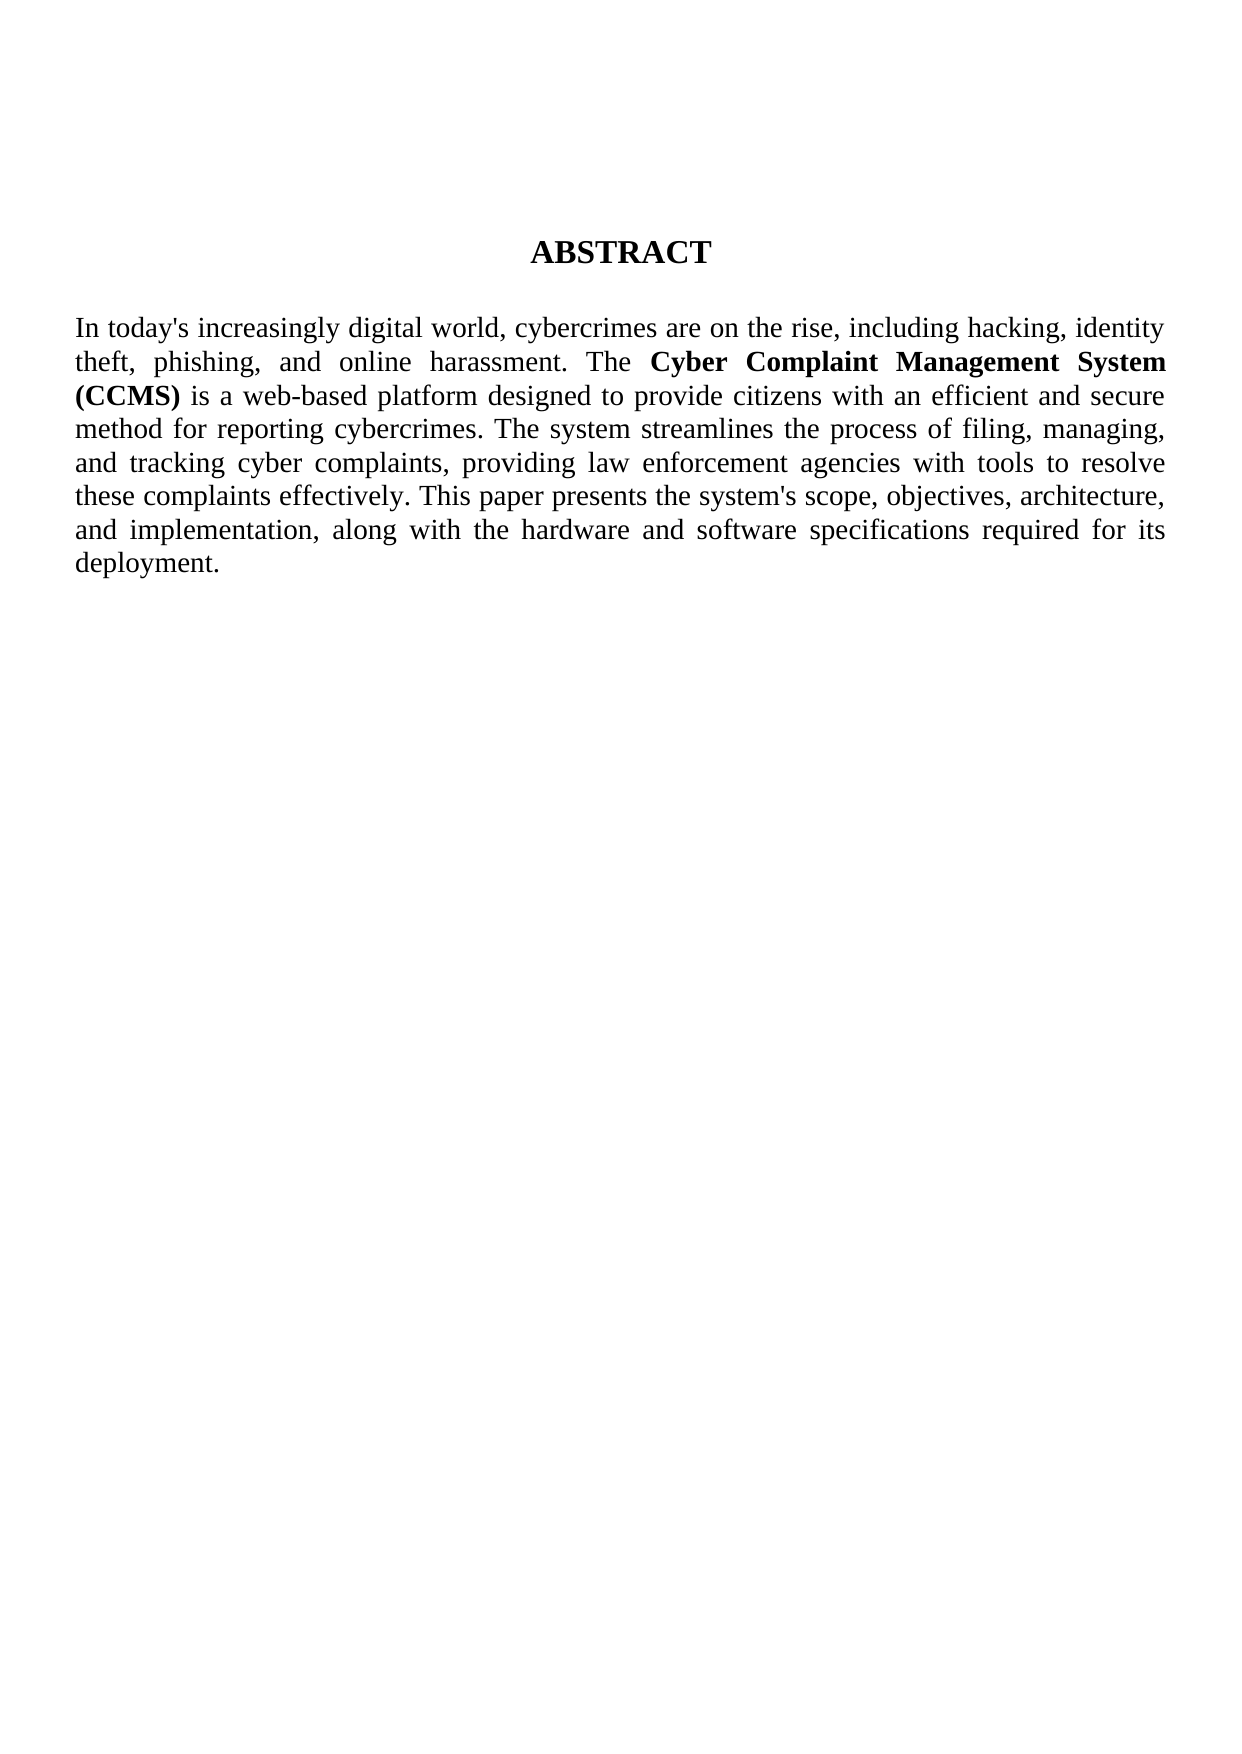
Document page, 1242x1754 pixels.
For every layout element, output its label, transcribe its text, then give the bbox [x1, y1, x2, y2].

text In today's increasingly digital world, cybercrimes are on the rise, including hacking, identity theft, phishing, and online harassment. The Cyber Complaint Management System (CCMS) is a web-based platform designed to provide citizens with an efficient and secure method for reporting cybercrimes. The system streamlines the process of filing, managing, and tracking cyber complaints, providing law enforcement agencies with tools to resolve these complaints effectively. This paper presents the system's scope, objectives, architecture, and implementation, along with the hardware and software specifications required for its deployment. [75, 311, 1167, 579]
subtitle ABSTRACT [75, 232, 1167, 270]
